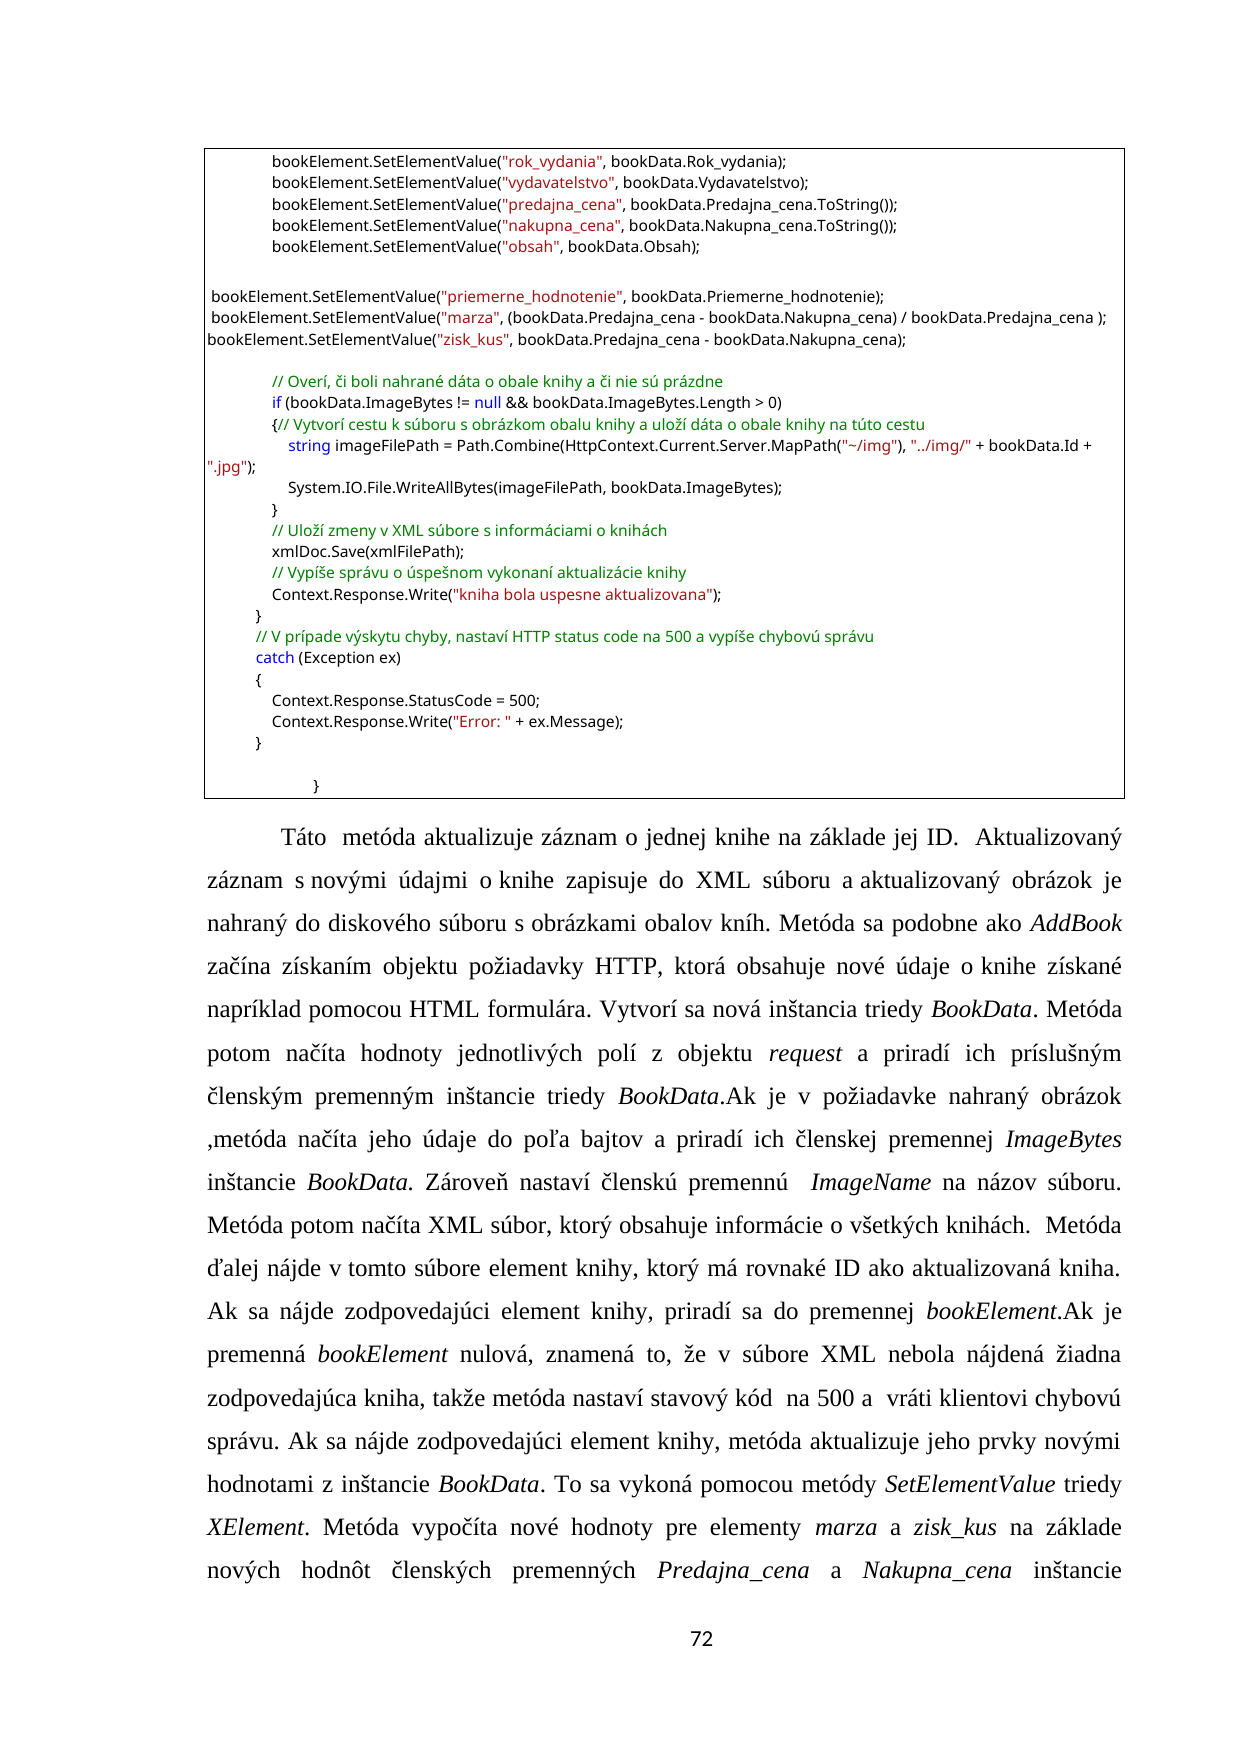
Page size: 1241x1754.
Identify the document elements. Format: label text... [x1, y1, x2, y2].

text } [207, 604, 1122, 626]
text } [207, 732, 1122, 753]
text // Vypíše správu o úspešnom vykonaní aktualizácie knihy [207, 562, 1122, 583]
text } [207, 498, 1122, 519]
text {// Vytvorí cestu k súboru s obrázkom obalu knihy a uloží dáta o obale knihy na túto cestu [207, 413, 1122, 434]
text bookElement.SetElementValue("vydavatelstvo", bookData.Vydavatelstvo); [207, 172, 1122, 193]
text Context.Response.StatusCode = 500; [207, 689, 1122, 711]
text bookElement.SetElementValue("priemerne_hodnotenie", bookData.Priemerne_hodnotenie); [207, 286, 1122, 307]
text System.IO.File.WriteAllBytes(imageFilePath, bookData.ImageBytes); [207, 477, 1122, 498]
text catch (Exception ex) [207, 647, 1122, 668]
text string imageFilePath = Path.Combine(HttpContext.Current.Server.MapPath("~/img"), "../img/" + bookData.Id + ".jpg"); [207, 434, 1122, 477]
text // Uloží zmeny v XML súbore s informáciami o knihách [207, 519, 1122, 541]
text if (bookData.ImageBytes != null && bookData.ImageBytes.Length > 0) [207, 392, 1122, 413]
text } [205, 771, 1124, 798]
text Context.Response.Write("kniha bola uspesne aktualizovana"); [207, 583, 1122, 604]
text bookElement.SetElementValue("nakupna_cena", bookData.Nakupna_cena.ToString()); [207, 214, 1122, 236]
text Context.Response.Write("Error: " + ex.Message); [207, 711, 1122, 732]
text // V prípade výskytu chyby, nastaví HTTP status code na 500 a vypíše chybovú správu [207, 626, 1122, 647]
text bookElement.SetElementValue("rok_vydania", bookData.Rok_vydania); [205, 149, 1124, 172]
text bookElement.SetElementValue("marza", (bookData.Predajna_cena - bookData.Nakupna_cena) / bookData.Predajna_cena ); bookElement.SetElementValue("zisk_kus", bookData.Predajna_cena - bookData.Nakupna_cena); [207, 307, 1122, 349]
text bookElement.SetElementValue("predajna_cena", bookData.Predajna_cena.ToString()); [207, 193, 1122, 214]
text { [207, 668, 1122, 689]
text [207, 822, 1122, 1584]
text bookElement.SetElementValue("obsah", bookData.Obsah); [207, 236, 1122, 257]
text // Overí, či boli nahrané dáta o obale knihy a či nie sú prázdne [207, 371, 1122, 392]
text xmlDoc.Save(xmlFilePath); [207, 541, 1122, 562]
